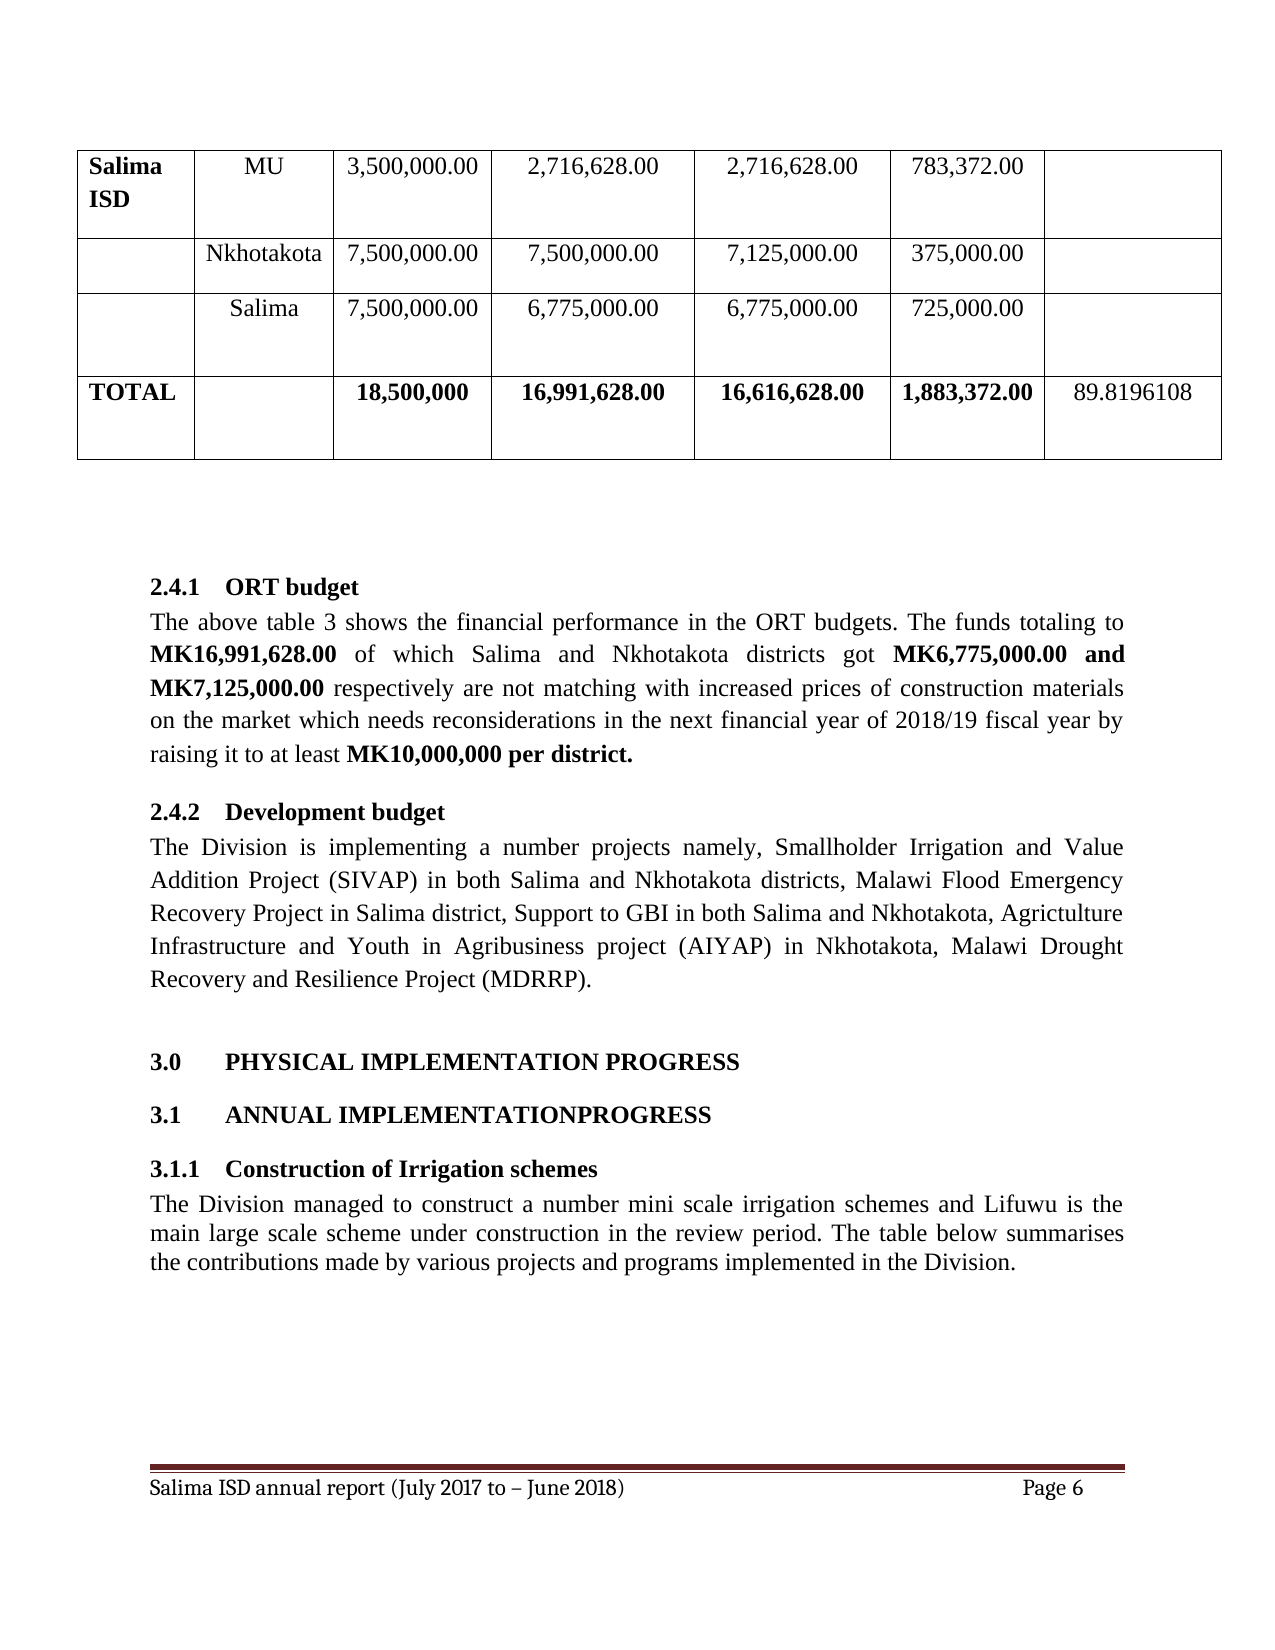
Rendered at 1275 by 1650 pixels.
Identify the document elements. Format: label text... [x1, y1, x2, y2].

table_cell 7,500,000.00 [334, 294, 491, 376]
subtitle 3.1.1 Construction of Irrigation schemes [150, 1154, 1125, 1183]
table_cell [1045, 239, 1221, 292]
table_cell [78, 239, 194, 292]
table_cell [1045, 294, 1221, 376]
table_cell 89.8196108 [1045, 377, 1221, 459]
subtitle 3.0 PHYSICAL IMPLEMENTATION PROGRESS [150, 1047, 1125, 1076]
table_cell 18,500,000 [334, 377, 491, 459]
table_cell 3,500,000.00 [334, 151, 491, 237]
table_cell Salima [195, 294, 333, 376]
table_cell 16,991,628.00 [492, 377, 694, 459]
text The Division is implementing a number projects namely, Smallholder Irrigation and Value Addition Project (SIVAP) in both Salima and Nkhotakota districts, Malawi Flood Emergency Recovery Project in Salima district, Support to GBI in both Salima and Nkhotakota, Agrictulture Infrastructure and Youth in Agribusiness project (AIYAP) in Nkhotakota, Malawi Drought Recovery and Resilience Project (MDRRP). [150, 832, 1125, 992]
table_cell 725,000.00 [891, 294, 1044, 376]
subtitle 2.4.1 ORT budget [150, 572, 1125, 600]
table_cell [1045, 151, 1221, 237]
table_cell Nkhotakota [195, 239, 333, 292]
table_cell MU [195, 151, 333, 237]
text The above table 3 shows the financial performance in the ORT budgets. The funds totaling to MK16,991,628.00 of which Salima and Nkhotakota districts got MK6,775,000.00 and MK7,125,000.00 respectively are not matching with increased prices of construction materials on the market which needs reconsiderations in the next financial year of 2018/19 fiscal year by raising it to at least MK10,000,000 per district. [150, 607, 1125, 767]
table_cell 2,716,628.00 [695, 151, 890, 237]
table_cell 783,372.00 [891, 151, 1044, 237]
table_cell 2,716,628.00 [492, 151, 694, 237]
table_cell 7,125,000.00 [695, 239, 890, 292]
table_cell 1,883,372.00 [891, 377, 1044, 459]
table_cell [78, 294, 194, 376]
table_cell TOTAL [78, 377, 194, 459]
table_cell [195, 377, 333, 459]
subtitle 3.1 ANNUAL IMPLEMENTATIONPROGRESS [150, 1101, 1125, 1129]
table_cell 7,500,000.00 [334, 239, 491, 292]
table_cell 6,775,000.00 [695, 294, 890, 376]
table_cell 7,500,000.00 [492, 239, 694, 292]
text The Division managed to construct a number mini scale irrigation schemes and Lifuwu is the main large scale scheme under construction in the review period. The table below summarises the contributions made by various projects and programs implemented in the Division. [150, 1189, 1125, 1276]
table_cell 16,616,628.00 [695, 377, 890, 459]
subtitle 2.4.2 Development budget [150, 797, 1125, 825]
table_cell Salima ISD [78, 151, 194, 237]
table_cell 375,000.00 [891, 239, 1044, 292]
table_cell 6,775,000.00 [492, 294, 694, 376]
